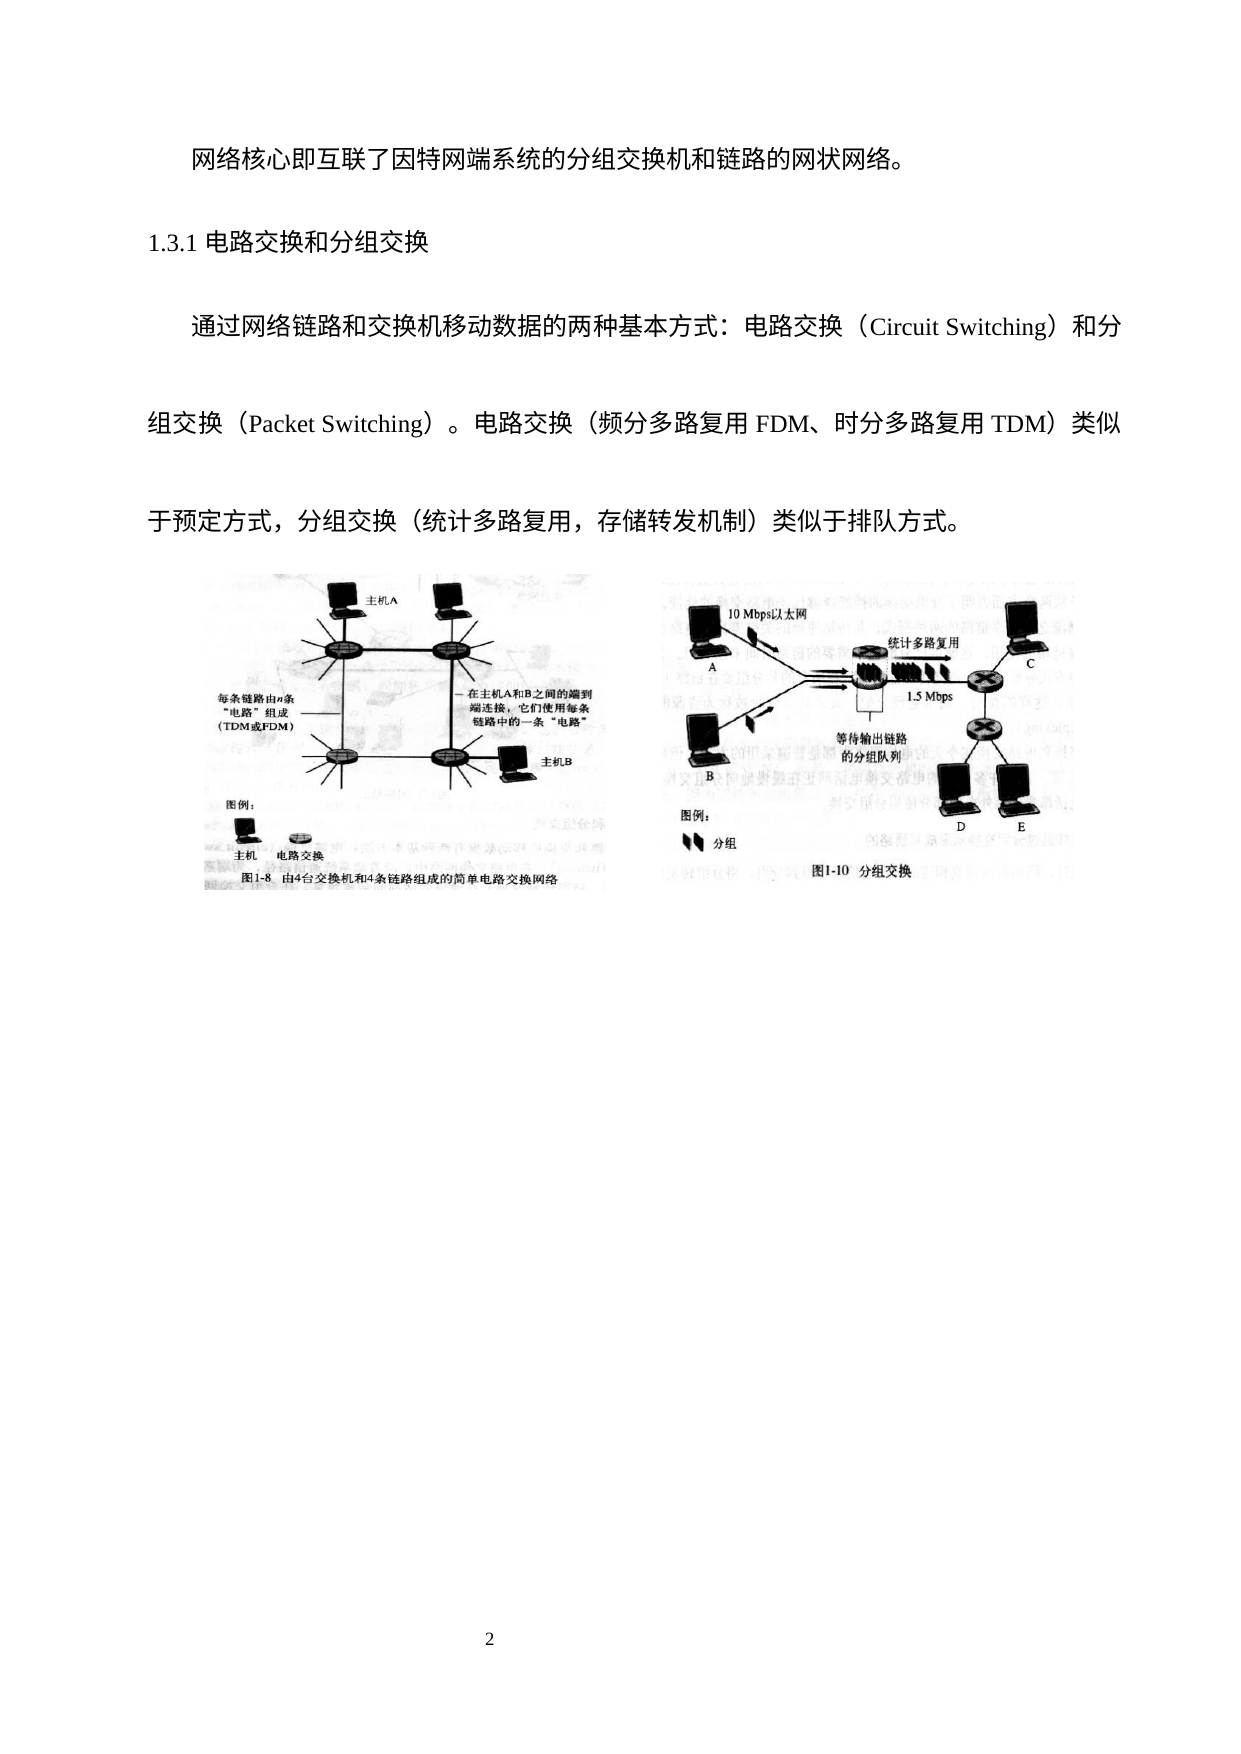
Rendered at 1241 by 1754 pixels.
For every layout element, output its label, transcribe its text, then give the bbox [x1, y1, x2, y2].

list 网络核心即互联了因特网端系统的分组交换机和链路的网状网络。 [148, 125, 1122, 190]
picture [204, 574, 606, 890]
list 通过网络链路和交换机移动数据的两种基本方式：电路交换（Circuit Switching）和分组交换（Packet Switching）。电路交换（频分多路复用FDM、时分多路复用TDM）类似于预定方式，分组交换（统计多路复用，存储转发机制）类似于排队方式。 [148, 292, 1122, 552]
list 1.3.1 电路交换和分组交换 [148, 208, 1122, 273]
picture [661, 582, 1074, 884]
